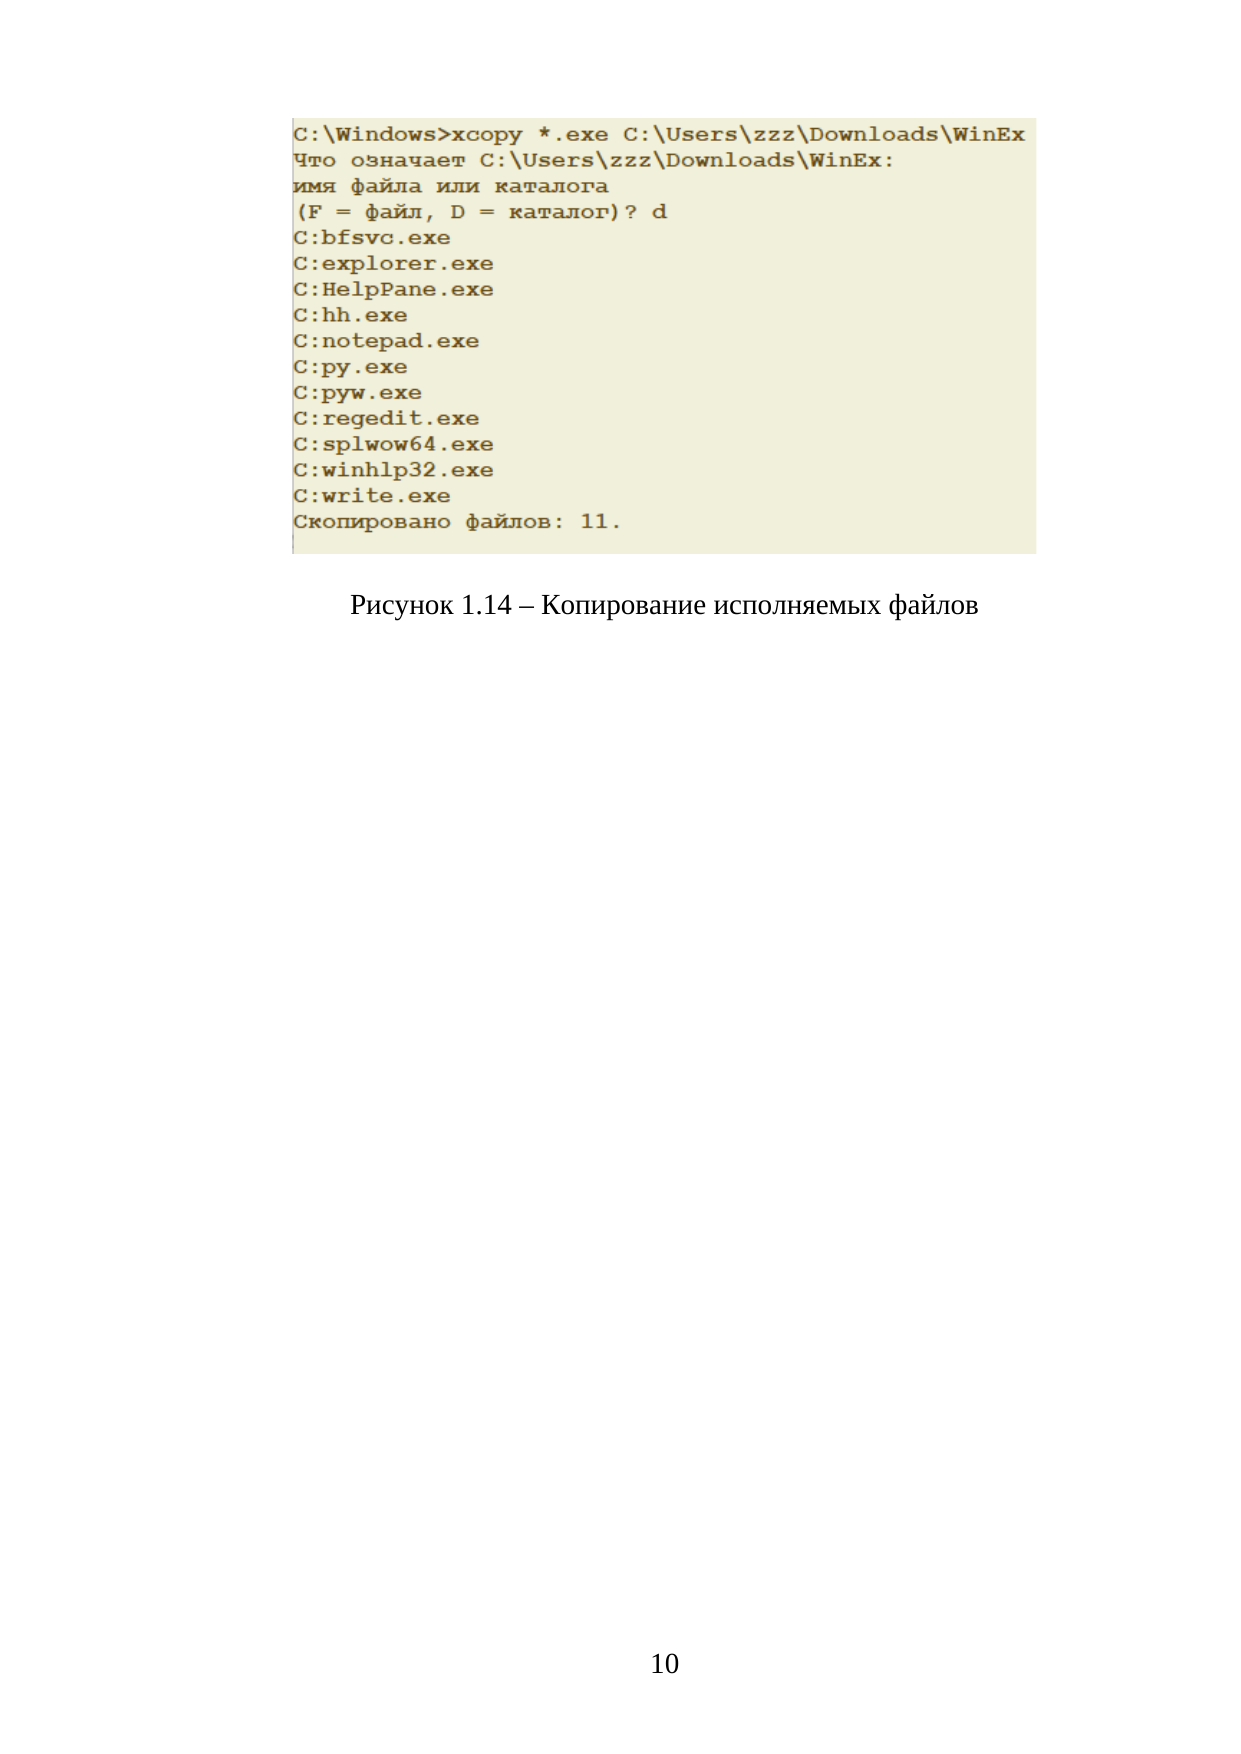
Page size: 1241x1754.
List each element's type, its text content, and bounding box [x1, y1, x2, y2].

text Рисунок 1.14 – Копирование исполняемых файлов [177, 587, 1152, 621]
picture [292, 118, 1037, 554]
